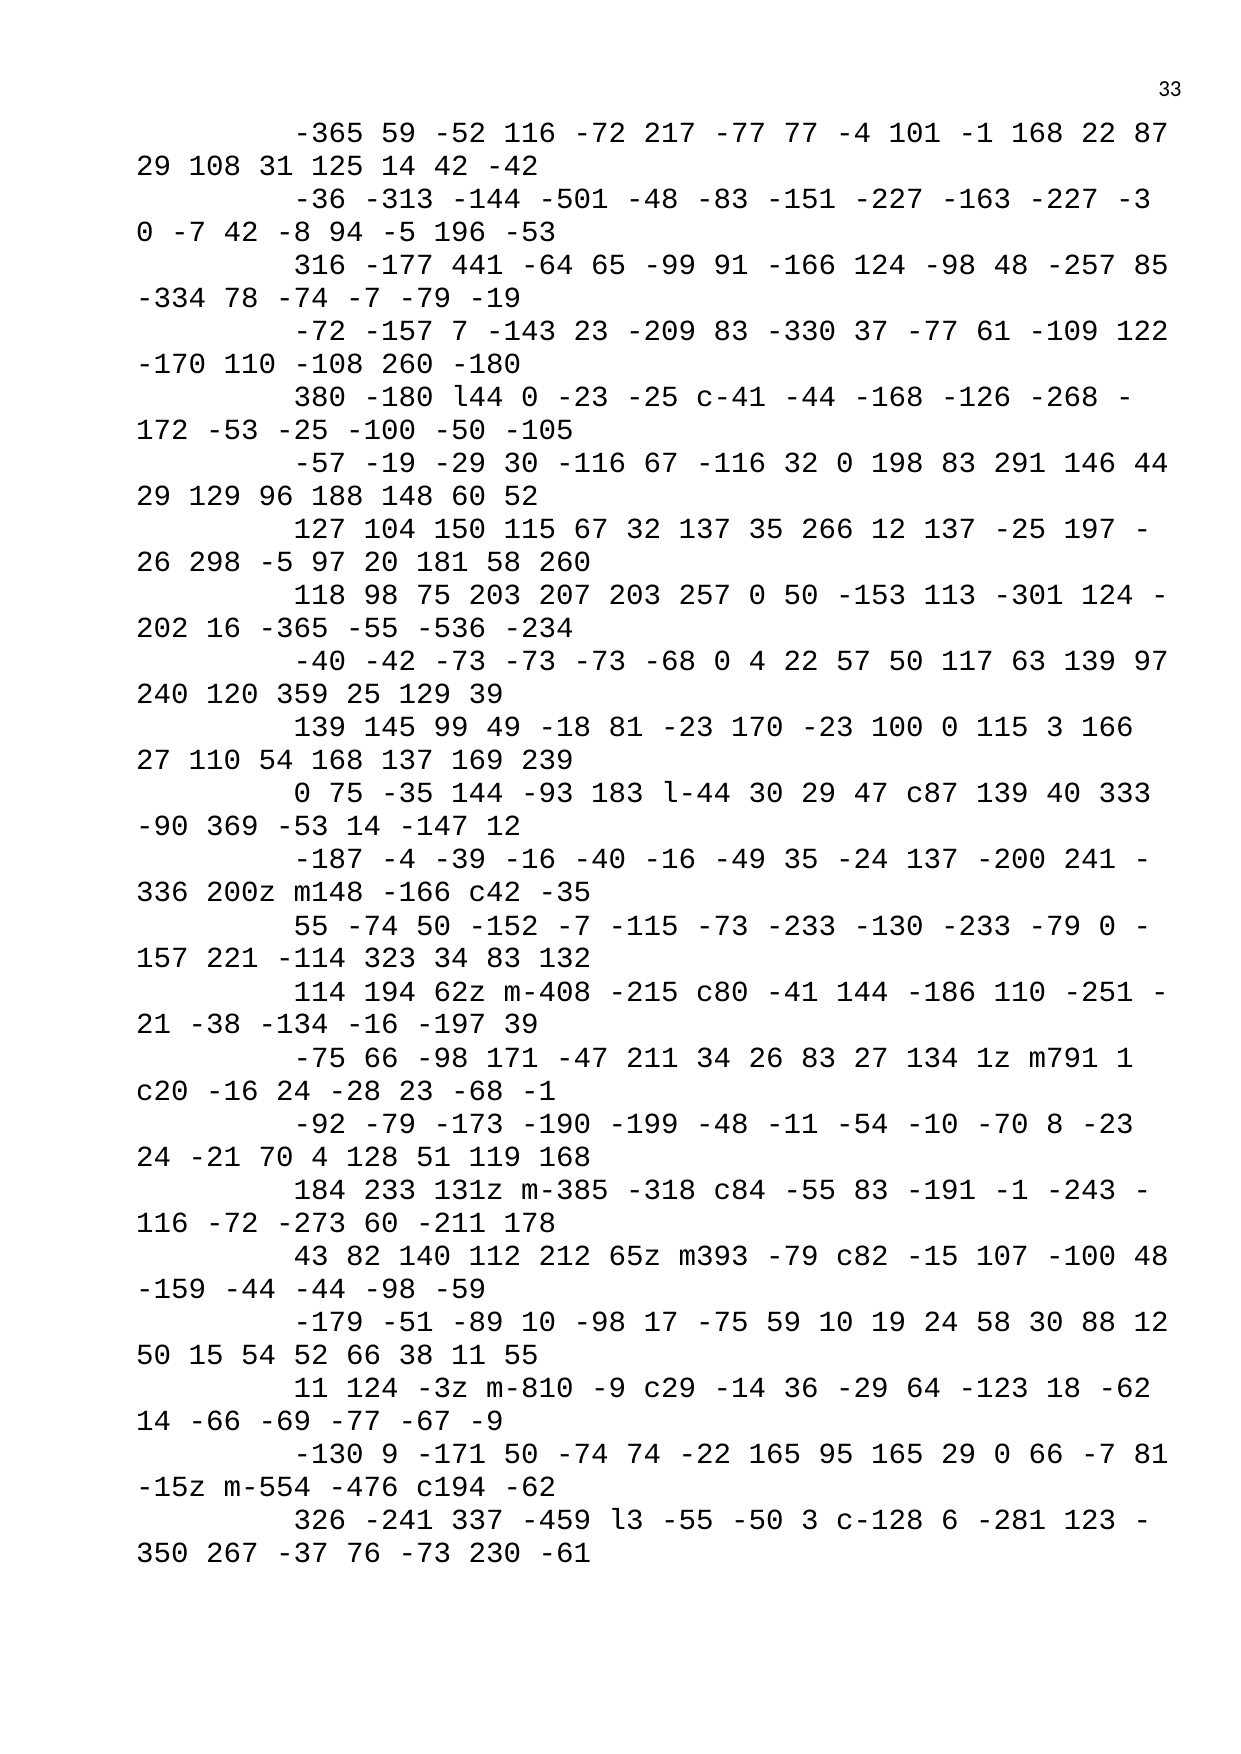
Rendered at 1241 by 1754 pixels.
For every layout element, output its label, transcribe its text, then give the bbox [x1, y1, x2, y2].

text 127 104 150 115 67 32 137 35 266 12 137 -25 197 -26 298 -5 97 20 181 58 260 [136, 514, 1181, 580]
text 316 -177 441 -64 65 -99 91 -166 124 -98 48 -257 85 -334 78 -74 -7 -79 -19 [136, 250, 1181, 316]
text -57 -19 -29 30 -116 67 -116 32 0 198 83 291 146 44 29 129 96 188 148 60 52 [136, 448, 1181, 514]
text -187 -4 -39 -16 -40 -16 -49 35 -24 137 -200 241 -336 200z m148 -166 c42 -35 [136, 844, 1181, 911]
text 139 145 99 49 -18 81 -23 170 -23 100 0 115 3 166 27 110 54 168 137 169 239 [136, 712, 1181, 778]
text -130 9 -171 50 -74 74 -22 165 95 165 29 0 66 -7 81 -15z m-554 -476 c194 -62 [136, 1439, 1181, 1505]
text 326 -241 337 -459 l3 -55 -50 3 c-128 6 -281 123 -350 267 -37 76 -73 230 -61 [136, 1505, 1181, 1571]
text -72 -157 7 -143 23 -209 83 -330 37 -77 61 -109 122 -170 110 -108 260 -180 [136, 316, 1181, 382]
text -40 -42 -73 -73 -73 -68 0 4 22 57 50 117 63 139 97 240 120 359 25 129 39 [136, 646, 1181, 712]
text -179 -51 -89 10 -98 17 -75 59 10 19 24 58 30 88 12 50 15 54 52 66 38 11 55 [136, 1307, 1181, 1373]
text 43 82 140 112 212 65z m393 -79 c82 -15 107 -100 48 -159 -44 -44 -98 -59 [136, 1241, 1181, 1307]
text 55 -74 50 -152 -7 -115 -73 -233 -130 -233 -79 0 -157 221 -114 323 34 83 132 [136, 911, 1181, 977]
text 11 124 -3z m-810 -9 c29 -14 36 -29 64 -123 18 -62 14 -66 -69 -77 -67 -9 [136, 1373, 1181, 1439]
text -365 59 -52 116 -72 217 -77 77 -4 101 -1 168 22 87 29 108 31 125 14 42 -42 [136, 118, 1181, 184]
text 0 75 -35 144 -93 183 l-44 30 29 47 c87 139 40 333 -90 369 -53 14 -147 12 [136, 778, 1181, 844]
text -92 -79 -173 -190 -199 -48 -11 -54 -10 -70 8 -23 24 -21 70 4 128 51 119 168 [136, 1109, 1181, 1175]
text -36 -313 -144 -501 -48 -83 -151 -227 -163 -227 -3 0 -7 42 -8 94 -5 196 -53 [136, 184, 1181, 250]
text 380 -180 l44 0 -23 -25 c-41 -44 -168 -126 -268 -172 -53 -25 -100 -50 -105 [136, 382, 1181, 448]
text 184 233 131z m-385 -318 c84 -55 83 -191 -1 -243 -116 -72 -273 60 -211 178 [136, 1175, 1181, 1241]
text 118 98 75 203 207 203 257 0 50 -153 113 -301 124 -202 16 -365 -55 -536 -234 [136, 580, 1181, 646]
text 114 194 62z m-408 -215 c80 -41 144 -186 110 -251 -21 -38 -134 -16 -197 39 [136, 977, 1181, 1043]
text -75 66 -98 171 -47 211 34 26 83 27 134 1z m791 1 c20 -16 24 -28 23 -68 -1 [136, 1043, 1181, 1109]
